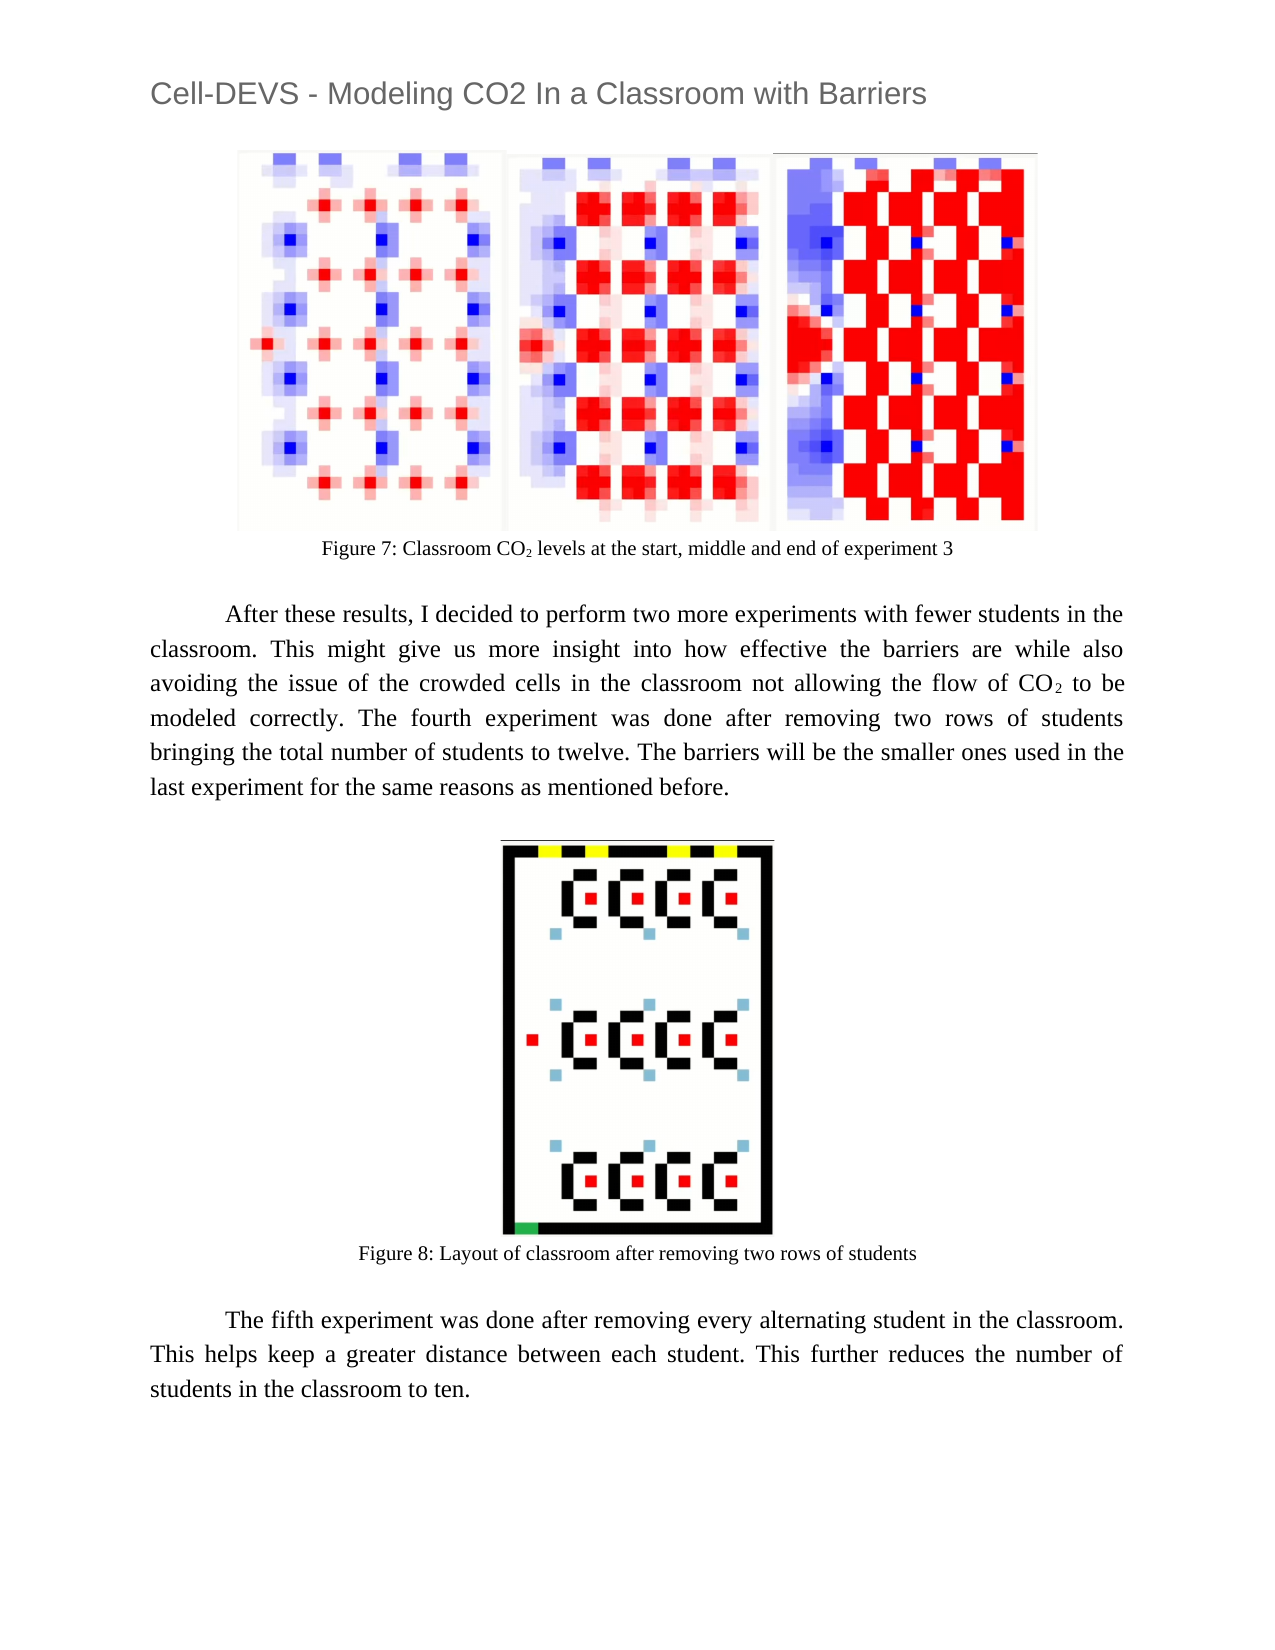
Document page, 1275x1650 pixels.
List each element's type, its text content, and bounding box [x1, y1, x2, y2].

text Figure 8: Layout of classroom after removing two rows of students [150, 1241, 1125, 1265]
text Figure 7: Classroom CO2 levels at the start, middle and end of experiment 3 [150, 536, 1125, 560]
text The fifth experiment was done after removing every alternating student in the classroom. This helps keep a greater distance between each student. This further reduces the number of students in the classroom to ten. [150, 1305, 1125, 1402]
picture [237, 150, 1038, 531]
text After these results, I decided to perform two more experiments with fewer students in the classroom. This might give us more insight into how effective the barriers are while also avoiding the issue of the crowded cells in the classroom not allowing the flow of CO2 to be modeled correctly. The fourth experiment was done after removing two rows of students bringing the total number of students to twelve. The barriers will be the smaller ones used in the last experiment for the same reasons as mentioned before. [150, 599, 1125, 800]
picture [500, 840, 775, 1237]
